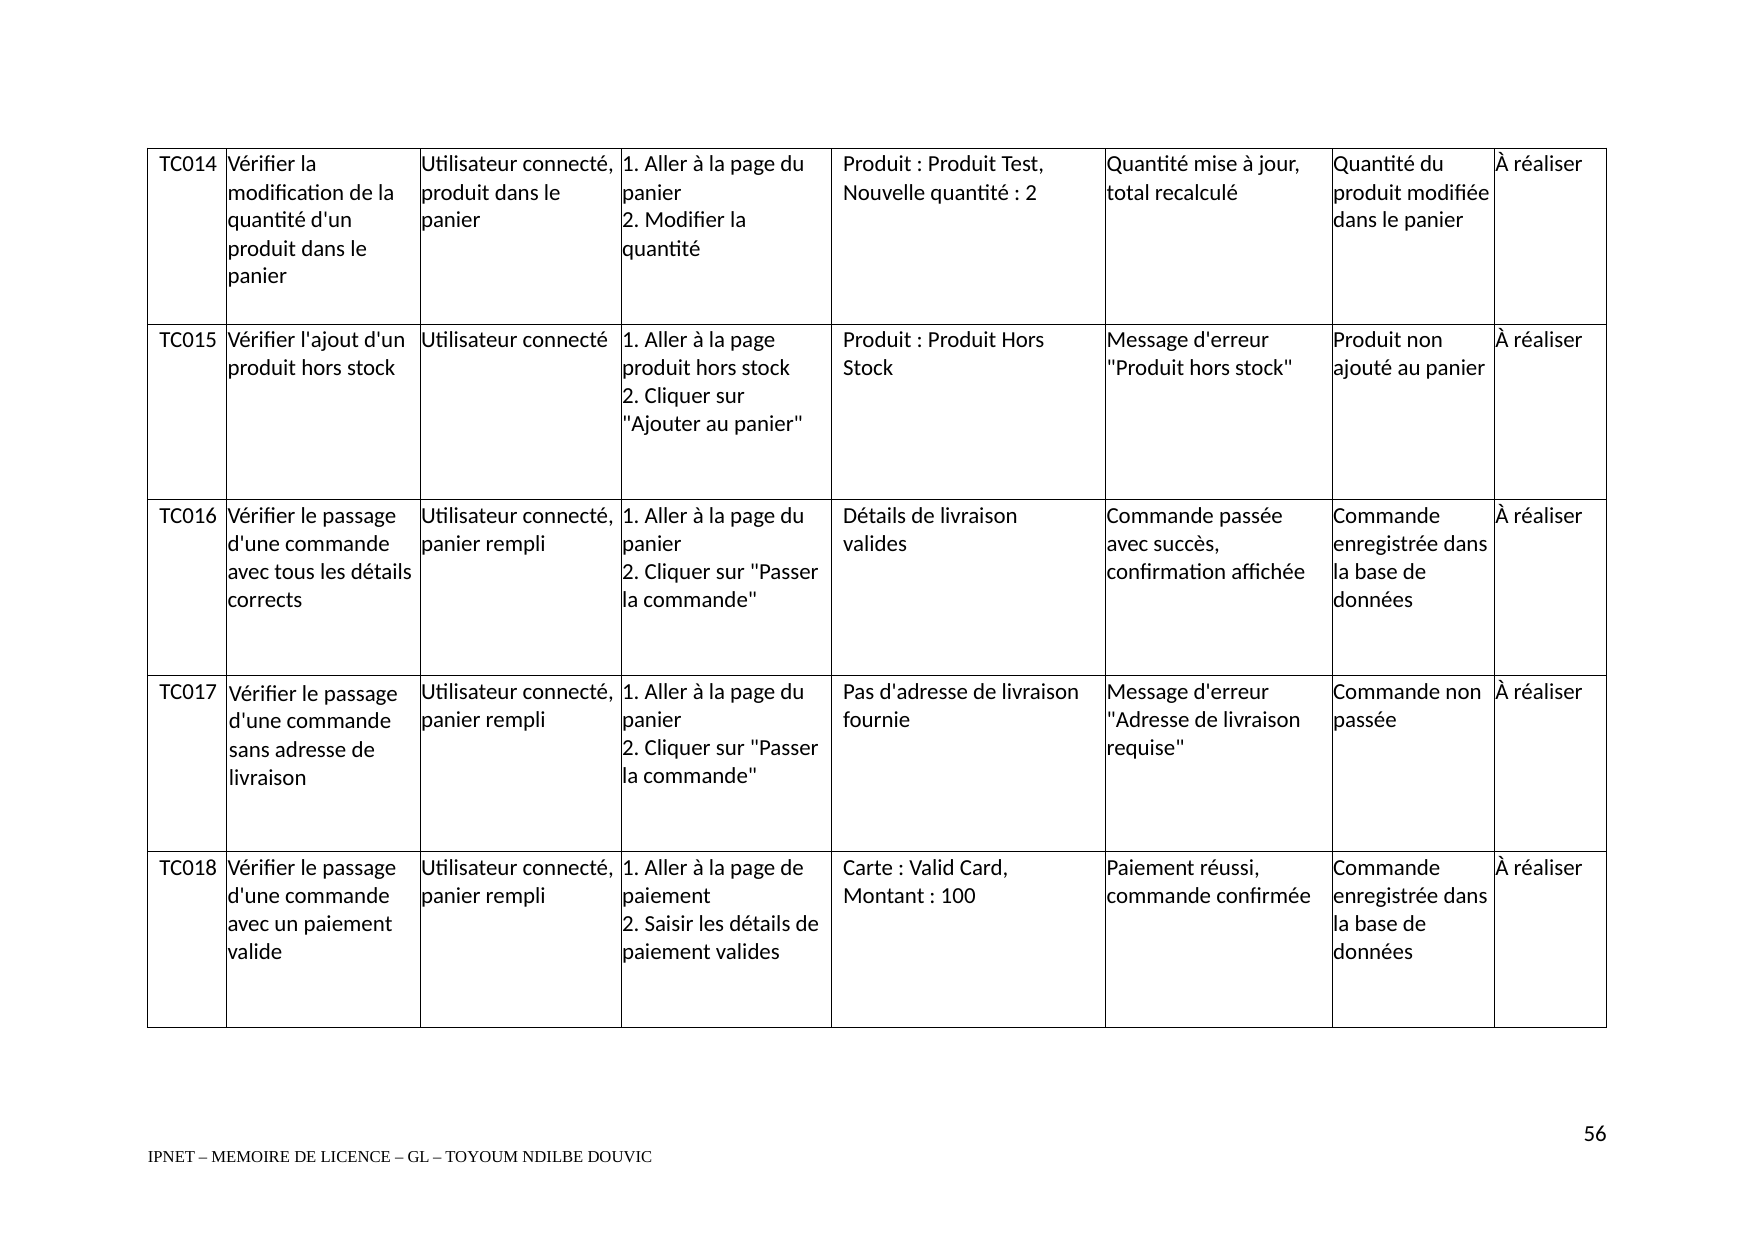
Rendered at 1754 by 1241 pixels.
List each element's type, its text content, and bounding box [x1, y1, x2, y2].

table_cell Produit : Produit Hors Stock [832, 325, 1085, 499]
table_cell Commande passée avec succès, confirmation affichée [1106, 500, 1332, 675]
table_cell Produit : Produit Test, Nouvelle quantité : 2 [832, 149, 1085, 323]
table_cell Commande enregistrée dans la base de données [1333, 500, 1494, 675]
table_cell Quantité mise à jour, total recalculé [1106, 149, 1332, 323]
table_cell Message d'erreur "Produit hors stock" [1106, 325, 1332, 499]
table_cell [421, 149, 621, 323]
table_cell [227, 676, 420, 851]
table_cell TC018 [148, 852, 226, 1027]
table_cell Utilisateur connecté [421, 325, 621, 499]
table_cell À réaliser [1495, 149, 1606, 323]
table_cell TC016 [148, 500, 226, 675]
table_cell 1. Aller à la page de paiement 2. Saisir les détails de paiement valides [622, 852, 831, 1027]
table_cell Carte : Valid Card, Montant : 100 [832, 852, 1085, 1027]
table_cell TC017 [148, 676, 226, 851]
table_cell 1. Aller à la page du panier 2. Cliquer sur "Passer la commande" [622, 676, 831, 851]
table_cell À réaliser [1495, 852, 1606, 1027]
table_cell Commande enregistrée dans la base de données [1333, 852, 1494, 1027]
table_cell À réaliser [1495, 676, 1606, 851]
table_cell Pas d'adresse de livraison fournie [832, 676, 1085, 851]
table_cell [1085, 149, 1105, 323]
table_cell 1. Aller à la page du panier 2. Modifier la quantité [622, 149, 831, 323]
table_cell Paiement réussi, commande confirmée [1106, 852, 1332, 1027]
table_cell Vérifier la modification de la quantité d'un produit dans le panier [227, 149, 420, 323]
table_cell Commande non passée [1333, 676, 1494, 851]
table_cell [1085, 852, 1105, 1027]
table_cell À réaliser [1495, 325, 1606, 499]
table_cell Utilisateur connecté, panier rempli [421, 500, 621, 675]
table_cell Vérifier le passage d'une commande avec tous les détails corrects [227, 500, 420, 675]
table_cell [1085, 500, 1105, 675]
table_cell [421, 852, 621, 1027]
table_cell TC015 [148, 325, 226, 499]
table_cell Détails de livraison valides [832, 500, 1085, 675]
table_cell 1. Aller à la page du panier 2. Cliquer sur "Passer la commande" [622, 500, 831, 675]
table_cell TC014 [148, 149, 226, 323]
table_cell Vérifier le passage d'une commande avec un paiement valide [227, 852, 420, 1027]
table_cell [1085, 325, 1105, 499]
table_cell Message d'erreur "Adresse de livraison requise" [1106, 676, 1332, 851]
table_cell Utilisateur connecté, panier rempli [421, 676, 621, 851]
table_cell À réaliser [1495, 500, 1606, 675]
table_cell 1. Aller à la page produit hors stock 2. Cliquer sur "Ajouter au panier" [622, 325, 831, 499]
table_cell Vérifier l'ajout d'un produit hors stock [227, 325, 420, 499]
table_cell Quantité du produit modifiée dans le panier [1333, 149, 1494, 323]
table_cell [1085, 676, 1105, 851]
table_cell Produit non ajouté au panier [1333, 325, 1494, 499]
